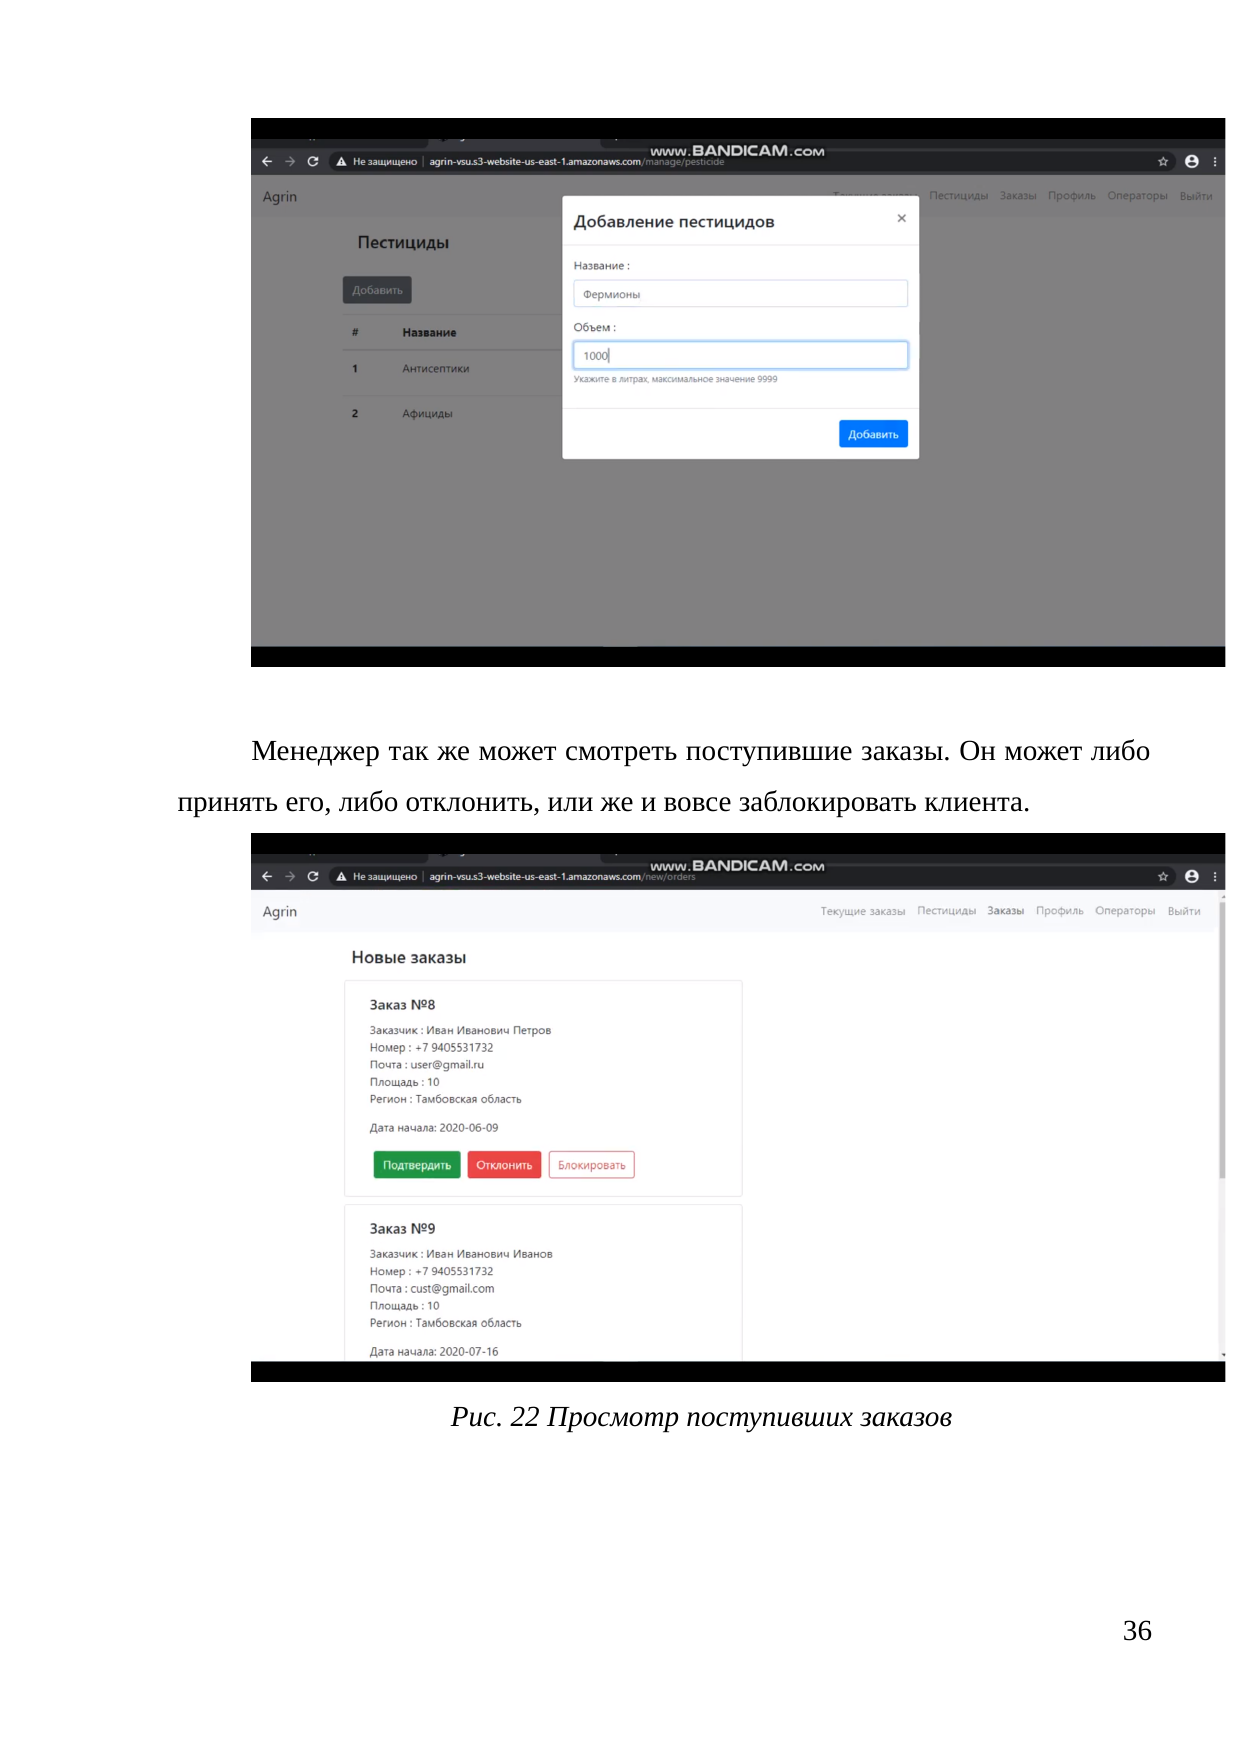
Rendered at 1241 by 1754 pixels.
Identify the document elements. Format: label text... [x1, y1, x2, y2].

picture [251, 118, 1226, 667]
text Менеджер так же может смотреть поступившие заказы. Он может либо принять его, либо отклонить, или же и вовсе заблокировать клиента. [177, 733, 1152, 817]
text Рис. 22 Просмотр поступивших заказов [177, 1399, 1152, 1432]
picture [251, 833, 1226, 1382]
